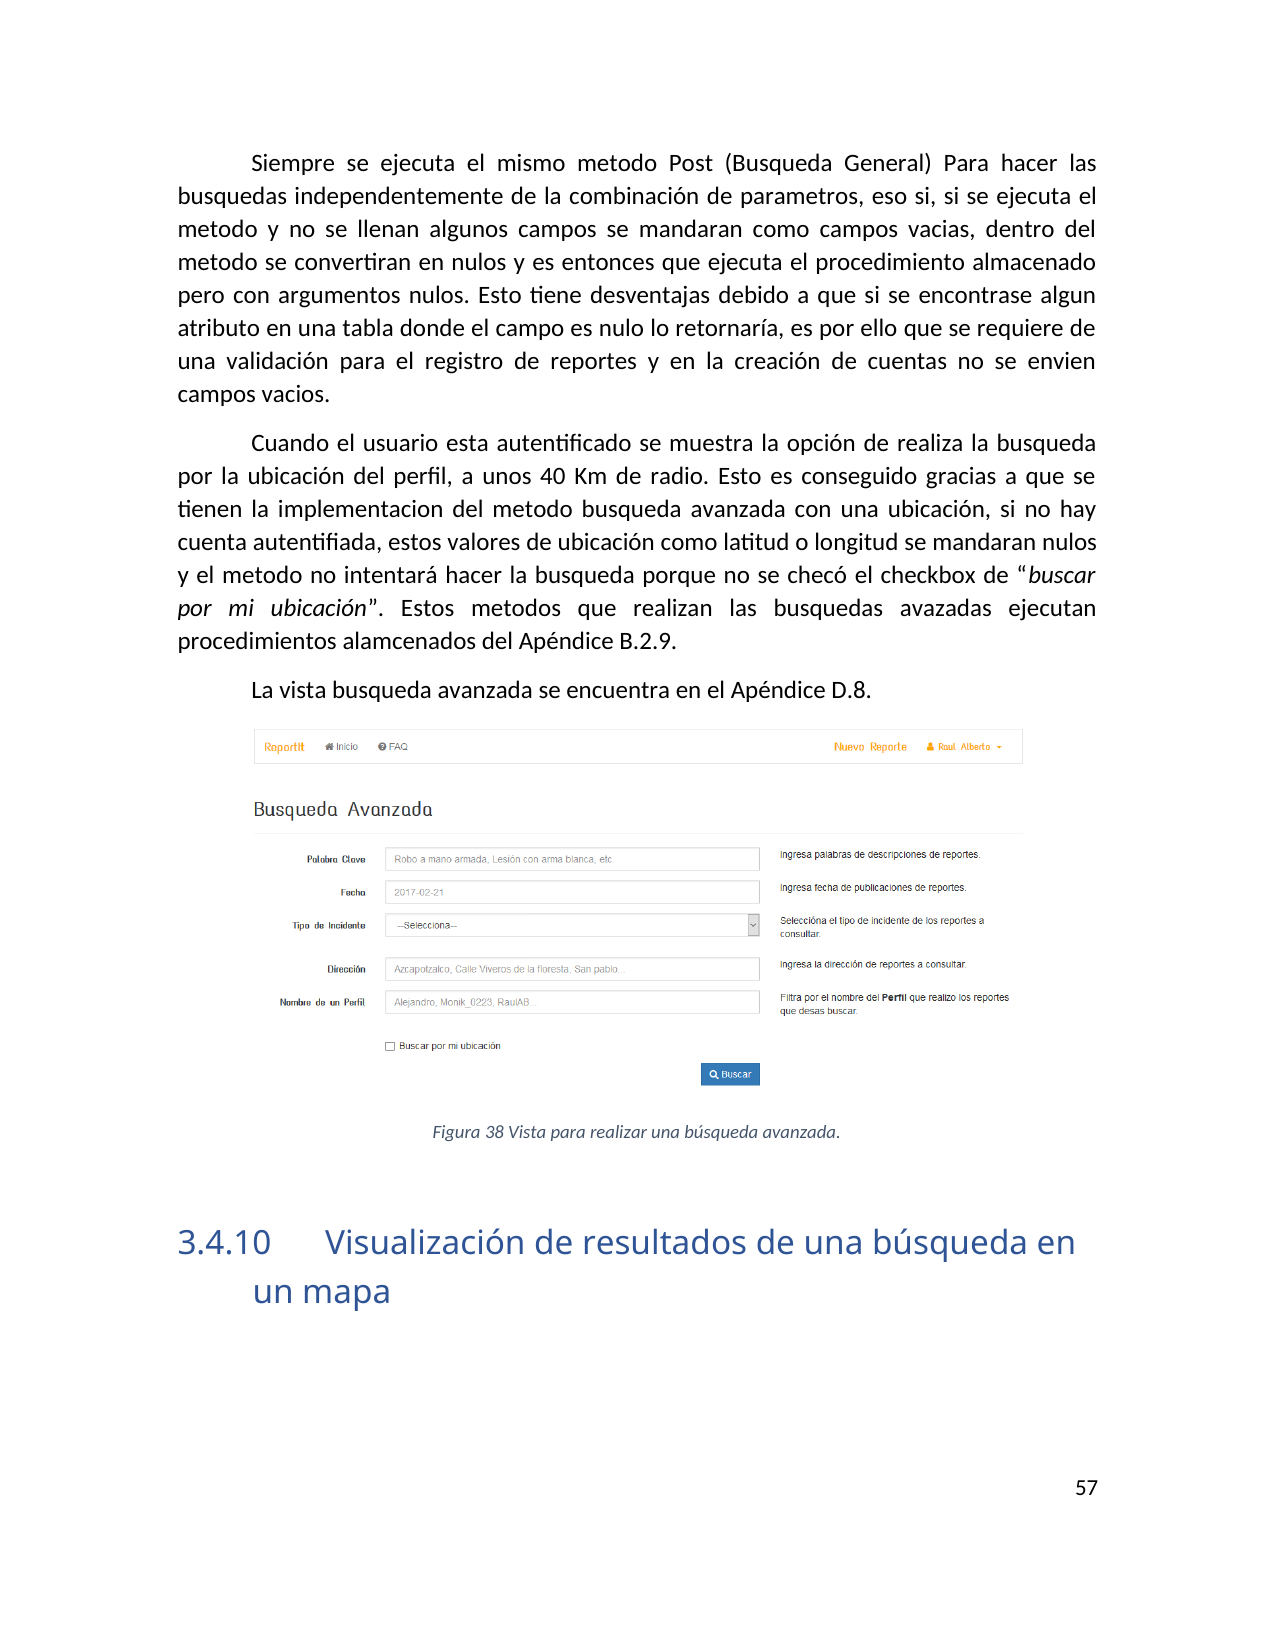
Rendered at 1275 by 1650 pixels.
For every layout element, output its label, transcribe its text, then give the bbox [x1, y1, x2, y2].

text Siempre se ejecuta el mismo metodo Post (Busqueda General) Para hacer las busquedas independentemente de la combinación de parametros, eso si, si se ejecuta el metodo y no se llenan algunos campos se mandaran como campos vacias, dentro del metodo se convertiran en nulos y es entonces que ejecuta el procedimiento almacenado pero con argumentos nulos. Esto tiene desventajas debido a que si se encontrase algun atributo en una tabla donde el campo es nulo lo retornaría, es por ello que se requiere de una validación para el registro de reportes y en la creación de cuentas no se envien campos vacios. [177, 148, 1098, 408]
text La vista busqueda avanzada se encuentra en el Apéndice D.8. [177, 675, 1098, 705]
picture [239, 724, 1036, 1102]
text Cuando el usuario esta autentificado se muestra la opción de realiza la busqueda por la ubicación del perfil, a unos 40 Km de radio. Esto es conseguido gracias a que se tienen la implementacion del metodo busqueda avanzada con una ubicación, si no hay cuenta autentifiada, estos valores de ubicación como latitud o longitud se mandaran nulos y el metodo no intentará hacer la busqueda porque no se checó el checkbox de “buscar por mi ubicación”. Estos metodos que realizan las busquedas avazadas ejecutan procedimientos alamcenados del Apéndice B.2.9. [177, 428, 1098, 656]
text Figura 38 Vista para realizar una búsqueda avanzada. [177, 1120, 1098, 1143]
subtitle Visualización de resultados de una búsqueda en un mapa [177, 1219, 1098, 1313]
